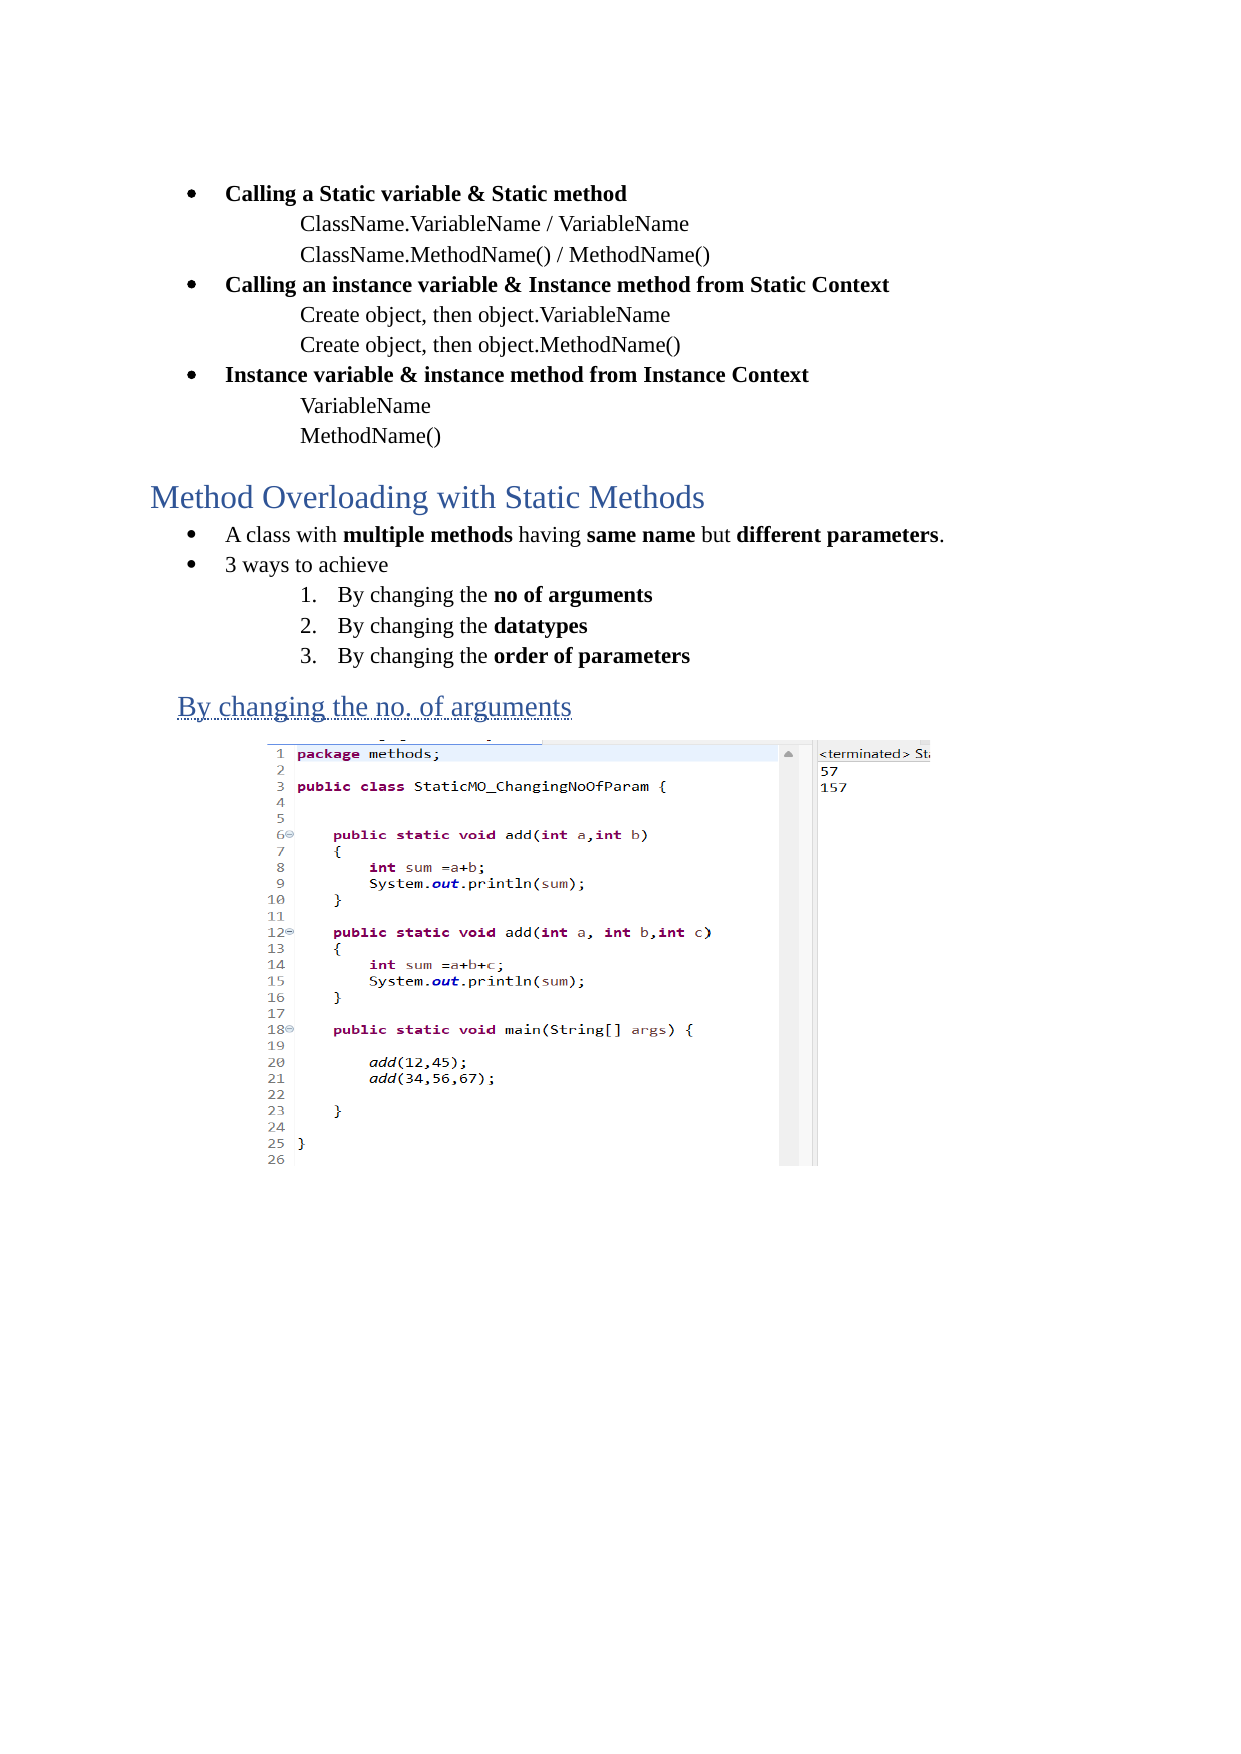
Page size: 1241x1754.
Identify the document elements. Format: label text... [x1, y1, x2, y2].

subtitle By changing the no. of arguments [150, 689, 1090, 722]
list VariableName [300, 392, 1090, 418]
list Instance variable & instance method from Instance Context [187, 361, 1090, 388]
list A class with multiple methods having same name but different parameters. [187, 521, 1090, 547]
list By changing the datatypes [300, 612, 1090, 638]
list ClassName.VariableName / VariableName [300, 210, 1090, 237]
list 3 ways to achieve [187, 551, 1090, 578]
list Create object, then object.VariableName [300, 301, 1090, 327]
picture [267, 740, 931, 1166]
list Calling a Static variable & Static method [187, 180, 1090, 207]
subtitle Method Overloading with Static Methods [150, 477, 1090, 515]
list Calling an instance variable & Instance method from Static Context [187, 271, 1090, 297]
list By changing the no of arguments [300, 582, 1090, 608]
list MethodName() [300, 422, 1090, 448]
list By changing the order of parameters [300, 642, 1090, 668]
list ClassName.MethodName() / MethodName() [300, 241, 1090, 267]
list Create object, then object.MethodName() [300, 331, 1090, 358]
